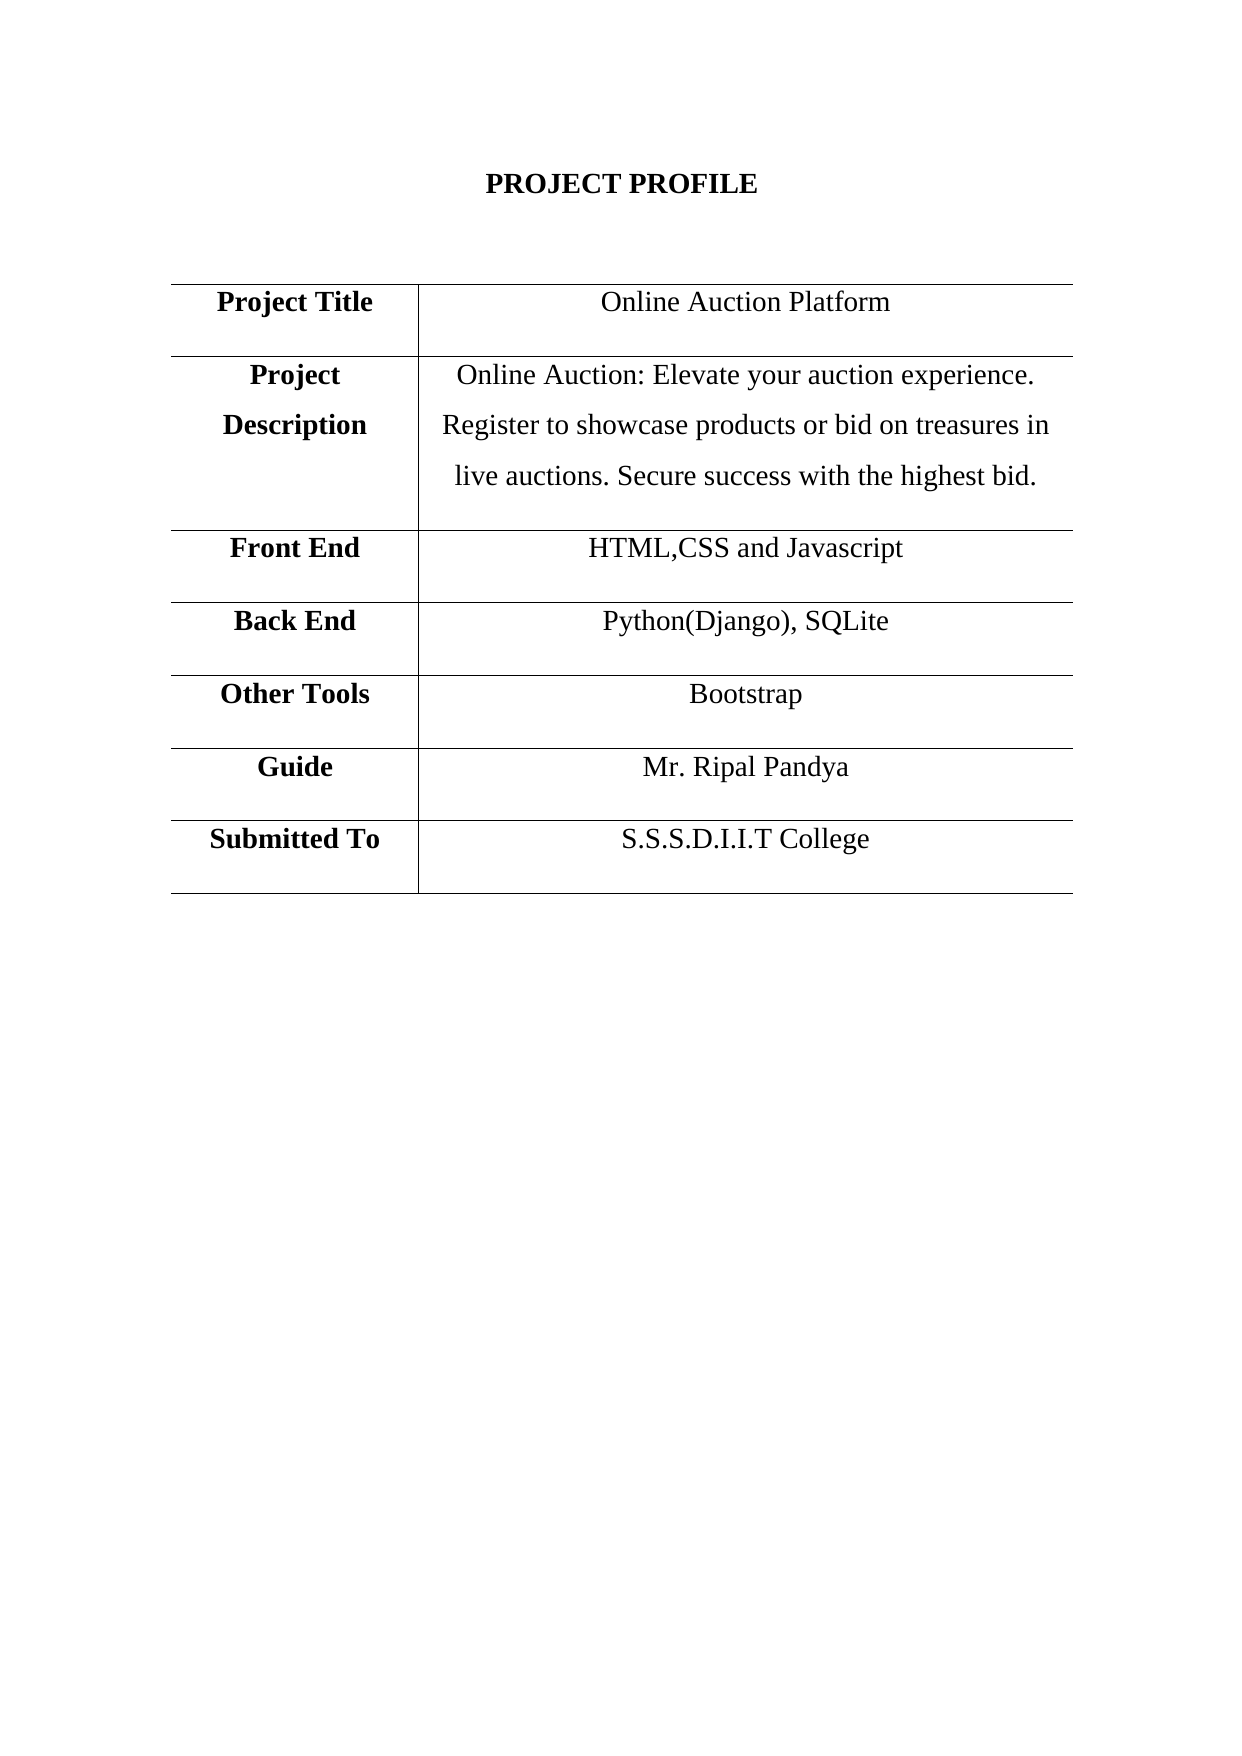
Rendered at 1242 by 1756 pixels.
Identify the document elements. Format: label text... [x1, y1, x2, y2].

text PROJECT PROFILE [46, 167, 1198, 200]
table_cell Guide [171, 749, 418, 820]
table_header Online Auction Platform [419, 285, 1073, 356]
table_cell Bootstrap [419, 676, 1073, 748]
table_cell Front End [171, 531, 418, 602]
table_cell Back End [171, 603, 418, 675]
table_cell S.S.S.D.I.I.T College [419, 821, 1073, 893]
table_cell Submitted To [171, 821, 418, 893]
table_cell Python(Django), SQLite [419, 603, 1073, 675]
table_header Project Title [171, 285, 418, 356]
table_cell HTML,CSS and Javascript [419, 531, 1073, 602]
table_cell Online Auction: Elevate your auction experience. Register to showcase products or bid on treasures in live auctions. Secure success with the highest bid. [419, 357, 1073, 529]
table_cell Other Tools [171, 676, 418, 748]
table_cell Mr. Ripal Pandya [419, 749, 1073, 820]
table_cell Project Description [171, 357, 418, 529]
